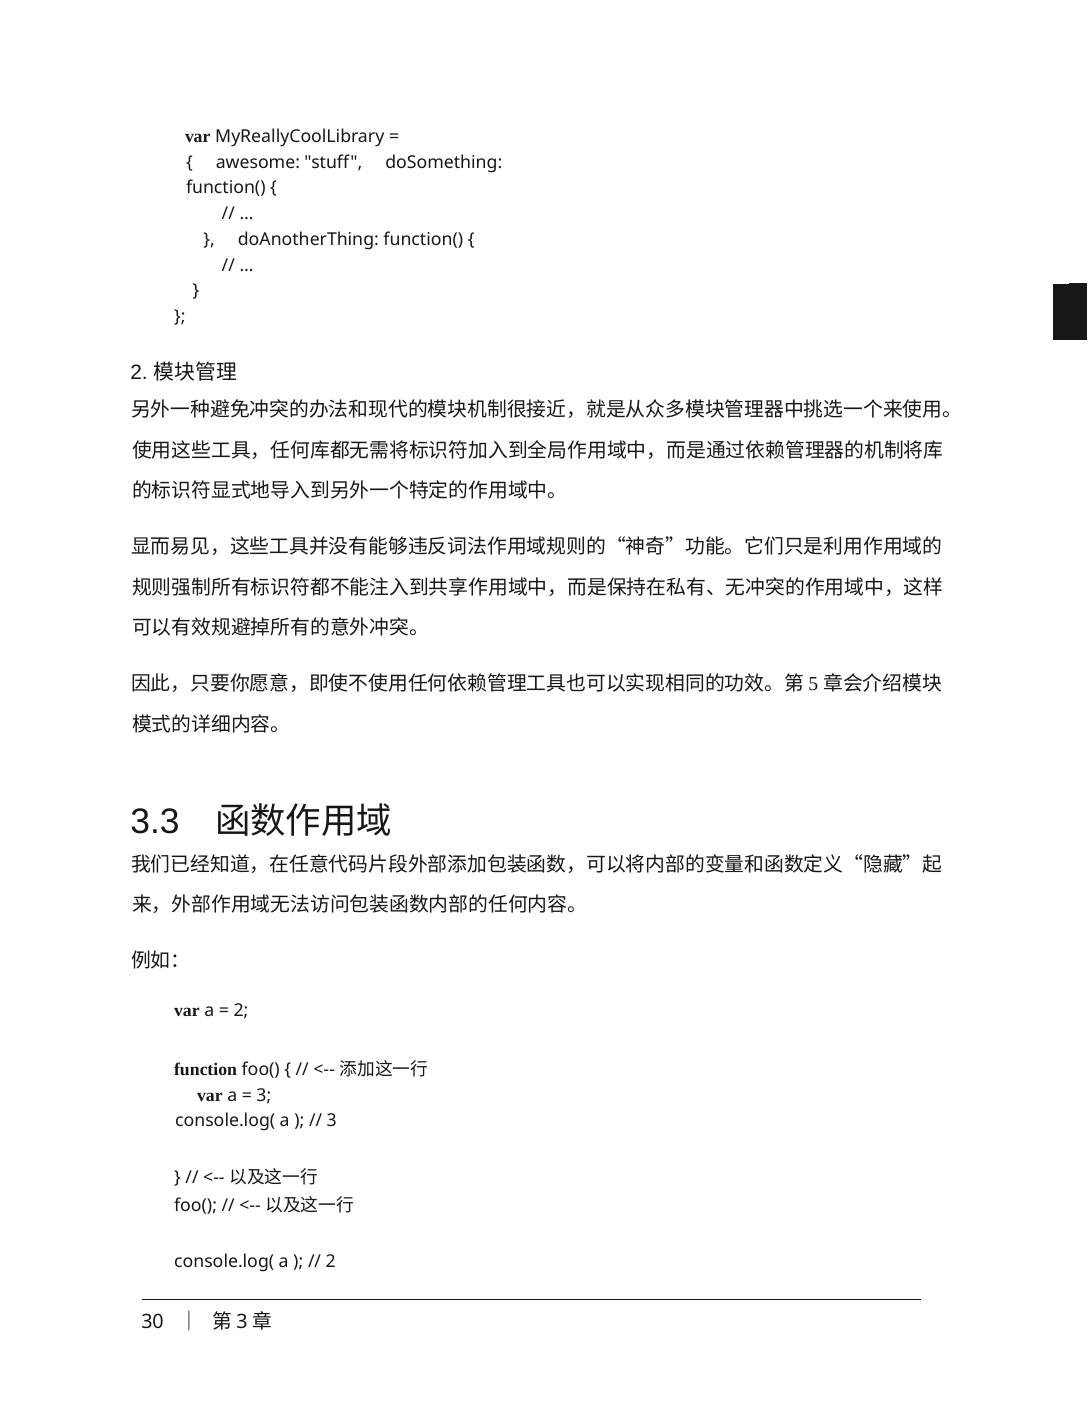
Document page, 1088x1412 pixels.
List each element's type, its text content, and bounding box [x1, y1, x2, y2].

text 显而易见，这些工具并没有能够违反词法作用域规则的“神奇”功能。它们只是利用作用域的规则强制所有标识符都不能注入到共享作用域中，而是保持在私有、无冲突的作用域中，这样可以有效规避掉所有的意外冲突。 [131, 531, 956, 640]
text } // <-- 以及这一行 [174, 1163, 680, 1189]
text var MyReallyCoolLibrary = { awesome: "stuff", doSomething: function() { [185, 124, 511, 199]
subtitle 2. 模块管理 [130, 356, 956, 386]
text }; [174, 304, 680, 328]
text }, doAnotherThing: function() { [185, 226, 493, 250]
text var a = 3; console.log( a ); // 3 [174, 1082, 439, 1131]
text console.log( a ); // 2 [174, 1248, 680, 1273]
subtitle 3.3 函数作用域 [130, 793, 956, 844]
text foo(); // <-- 以及这一行 [174, 1191, 680, 1217]
text // ... [185, 252, 680, 276]
text } [174, 278, 680, 302]
text 因此，只要你愿意，即使不使用任何依赖管理工具也可以实现相同的功效。第 5 章会介绍模块模式的详细内容。 [131, 668, 956, 737]
text 我们已经知道，在任意代码片段外部添加包装函数，可以将内部的变量和函数定义“隐藏”起来，外部作用域无法访问包装函数内部的任何内容。 [131, 848, 956, 917]
text var a = 2; [174, 998, 680, 1022]
text 例如： [131, 945, 956, 974]
text function foo() { // <-- 添加这一行 [174, 1054, 680, 1080]
text 另外一种避免冲突的办法和现代的模块机制很接近，就是从众多模块管理器中挑选一个来使用。使用这些工具，任何库都无需将标识符加入到全局作用域中，而是通过依赖管理器的机制将库的标识符显式地导入到另外一个特定的作用域中。 [131, 394, 956, 503]
text // ... [185, 200, 680, 224]
